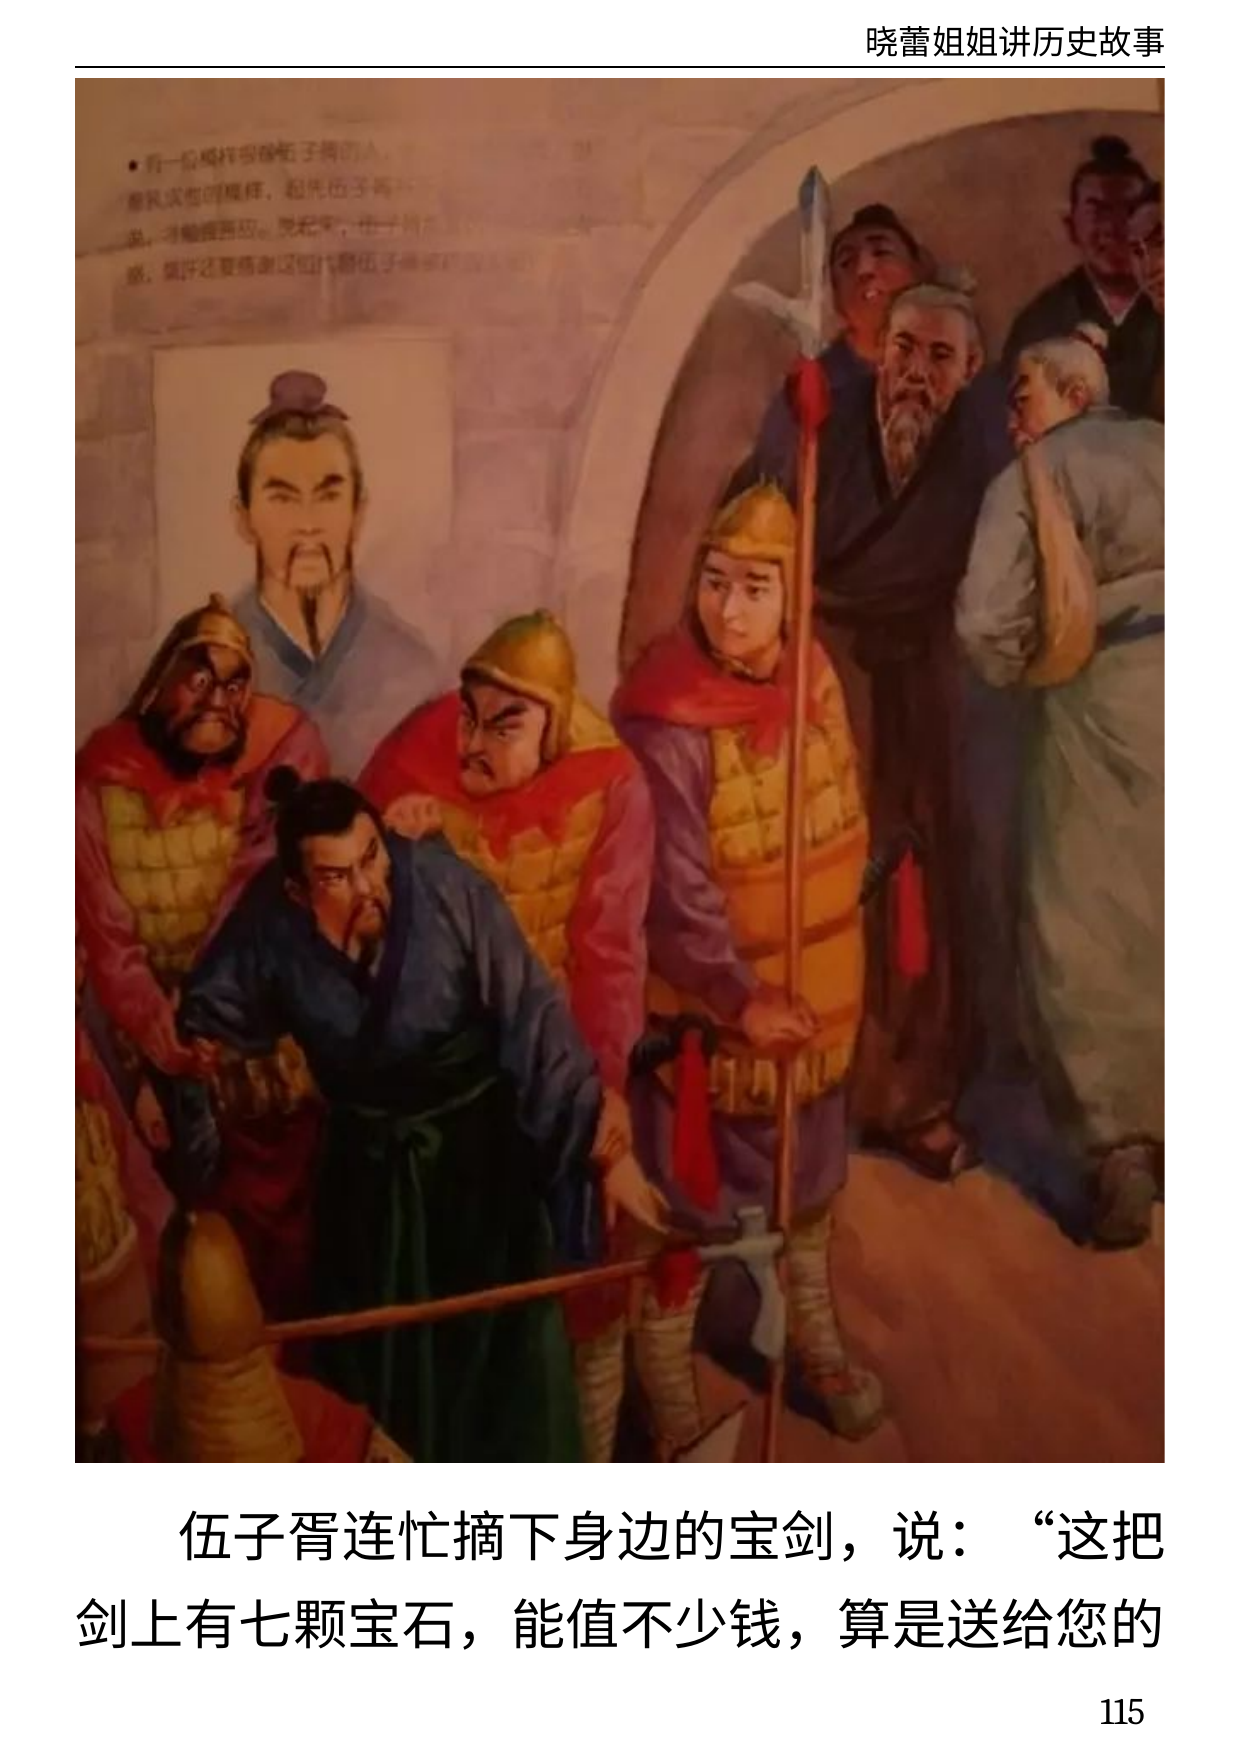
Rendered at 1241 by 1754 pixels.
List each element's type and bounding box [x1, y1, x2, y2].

text [75, 1489, 1165, 1665]
picture [75, 78, 1165, 1463]
